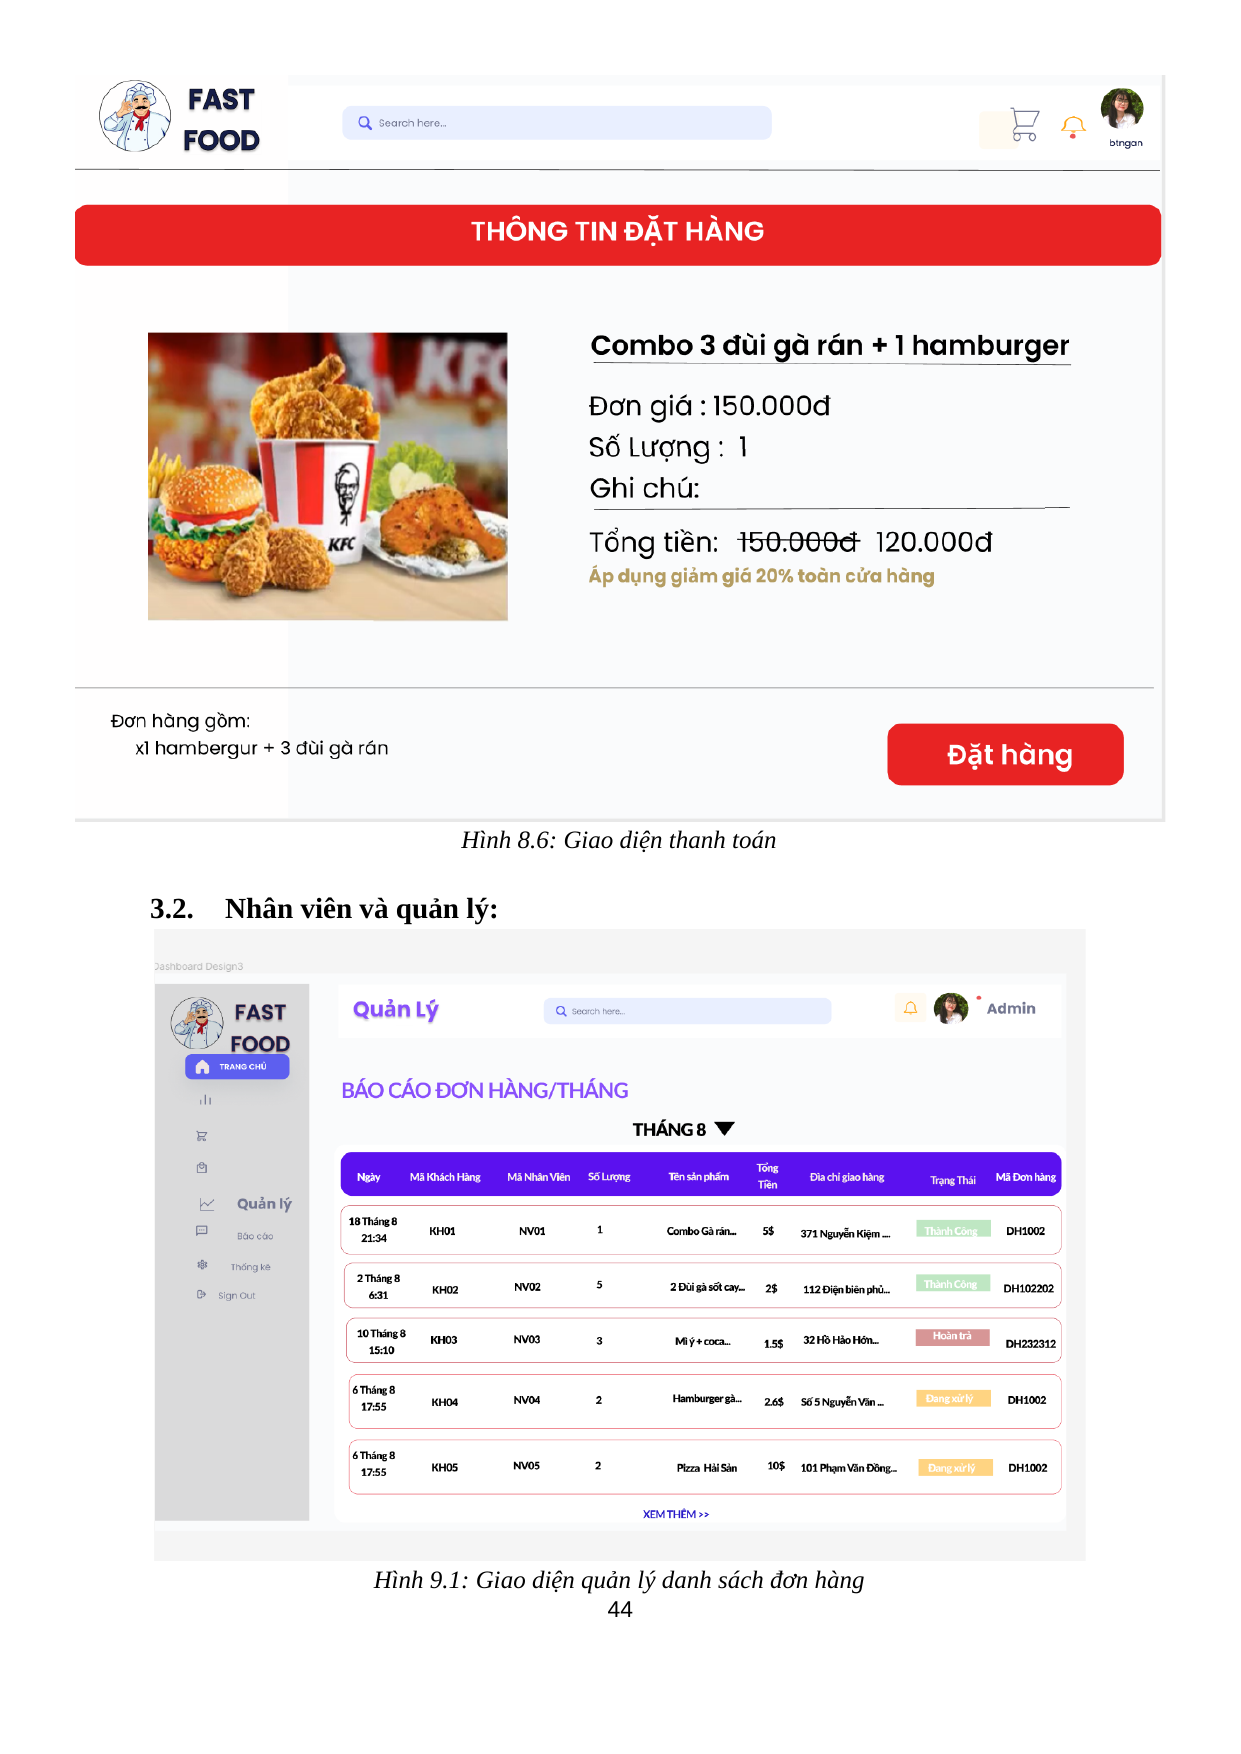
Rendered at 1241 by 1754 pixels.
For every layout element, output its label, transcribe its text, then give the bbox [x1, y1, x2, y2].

list Nhân viên và quản lý: [150, 891, 1165, 924]
picture [75, 75, 1166, 822]
text Hình 8.6: Giao diện thanh toán [75, 825, 1165, 854]
picture [154, 929, 1086, 1561]
text Hình 9.1: Giao diện quản lý danh sách đơn hàng [75, 1565, 1165, 1593]
